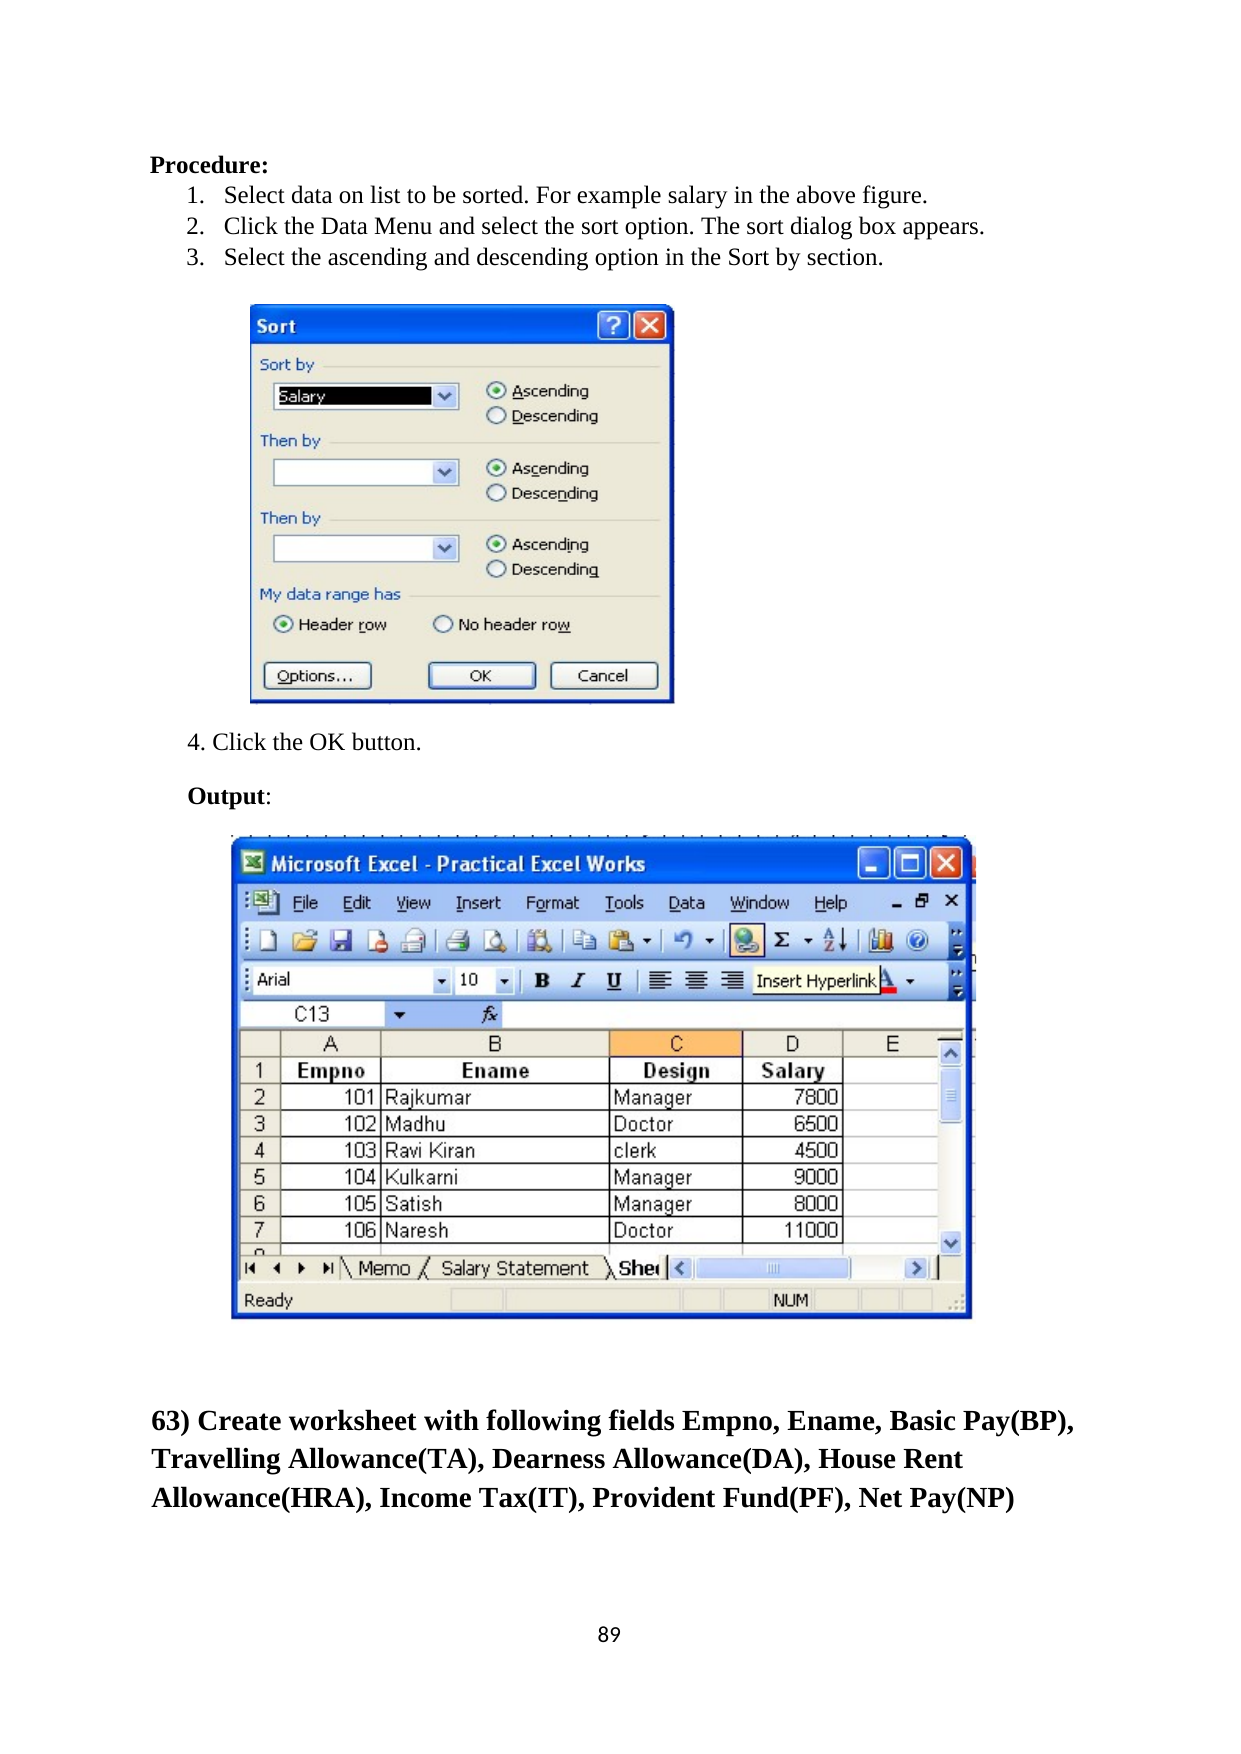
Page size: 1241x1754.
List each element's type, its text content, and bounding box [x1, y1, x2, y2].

list Click the Data Menu and select the sort option. The sort dialog box appears. [186, 211, 1053, 240]
text 63) Create worksheet with following fields Empno, Ename, Basic Pay(BP), Travelling Allowance(TA), Dearness Allowance(DA), House Rent Allowance(HRA), Income Tax(IT), Provident Fund(PF), Net Pay(NP) [151, 1403, 1084, 1514]
text Procedure: [149, 150, 1090, 179]
picture [230, 835, 977, 1324]
list Select data on list to be sorted. For example salary in the above figure. [186, 180, 1053, 209]
text Output: [187, 781, 1084, 810]
picture [250, 304, 675, 705]
list Select the ascending and descending option in the Sort by section. [186, 242, 1053, 271]
text 4. Click the OK button. [187, 727, 1084, 756]
